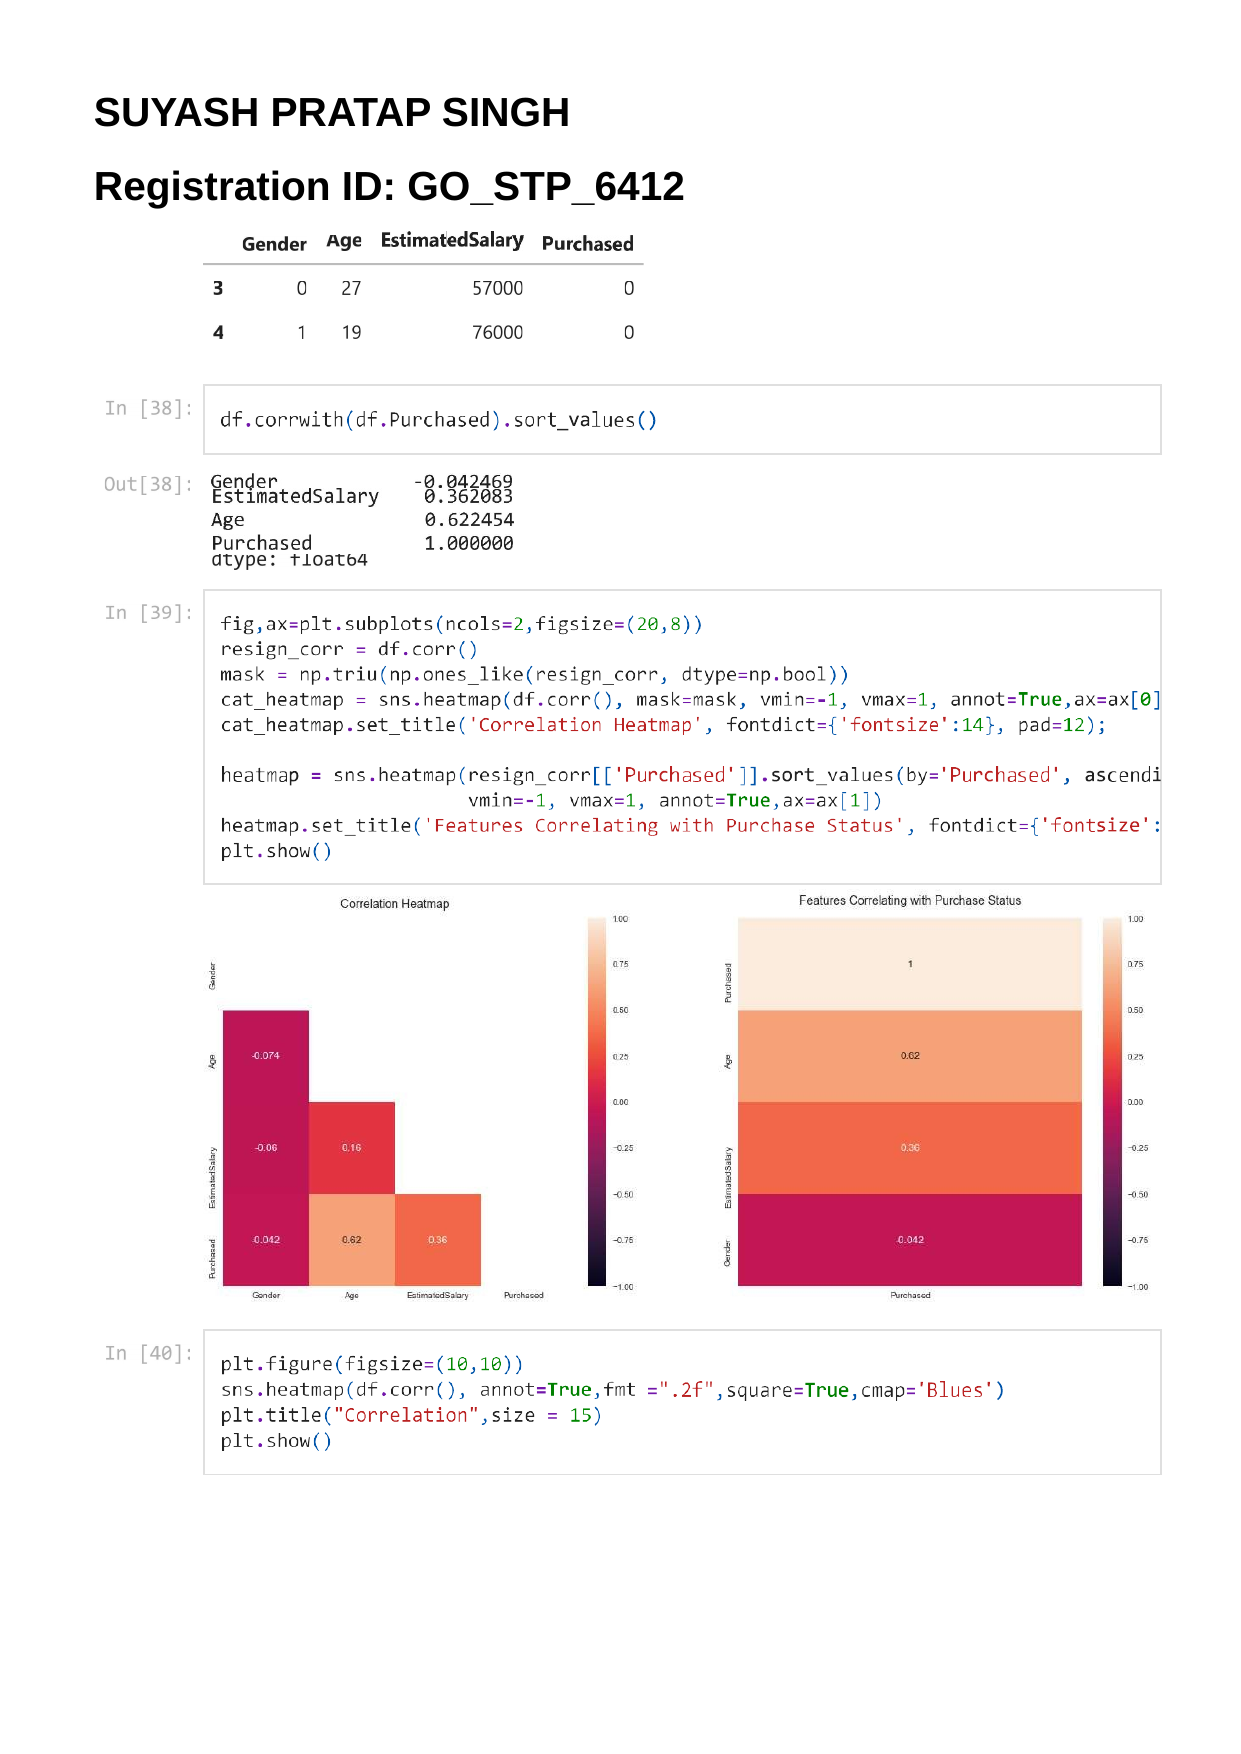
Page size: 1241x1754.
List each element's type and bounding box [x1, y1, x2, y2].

picture [211, 512, 514, 530]
picture [106, 604, 190, 623]
picture [221, 410, 556, 431]
picture [624, 325, 634, 339]
picture [213, 281, 223, 295]
picture [943, 692, 1129, 735]
picture [203, 889, 1151, 1302]
picture [473, 281, 523, 295]
picture [342, 281, 361, 295]
picture [106, 1344, 190, 1364]
picture [298, 325, 304, 339]
picture [592, 411, 634, 427]
picture [624, 281, 634, 295]
picture [211, 473, 512, 507]
picture [221, 615, 938, 735]
picture [212, 554, 368, 570]
picture [648, 1381, 915, 1401]
picture [106, 399, 190, 419]
picture [343, 325, 361, 339]
picture [928, 1381, 982, 1397]
picture [213, 325, 224, 339]
picture [242, 236, 307, 251]
picture [104, 476, 190, 495]
picture [297, 281, 307, 295]
picture [1108, 766, 1150, 782]
picture [543, 235, 633, 251]
picture [473, 325, 523, 339]
picture [326, 235, 362, 251]
picture [213, 534, 513, 550]
picture [382, 231, 524, 251]
picture [222, 766, 1049, 861]
picture [222, 1355, 635, 1451]
picture [1051, 817, 1095, 832]
